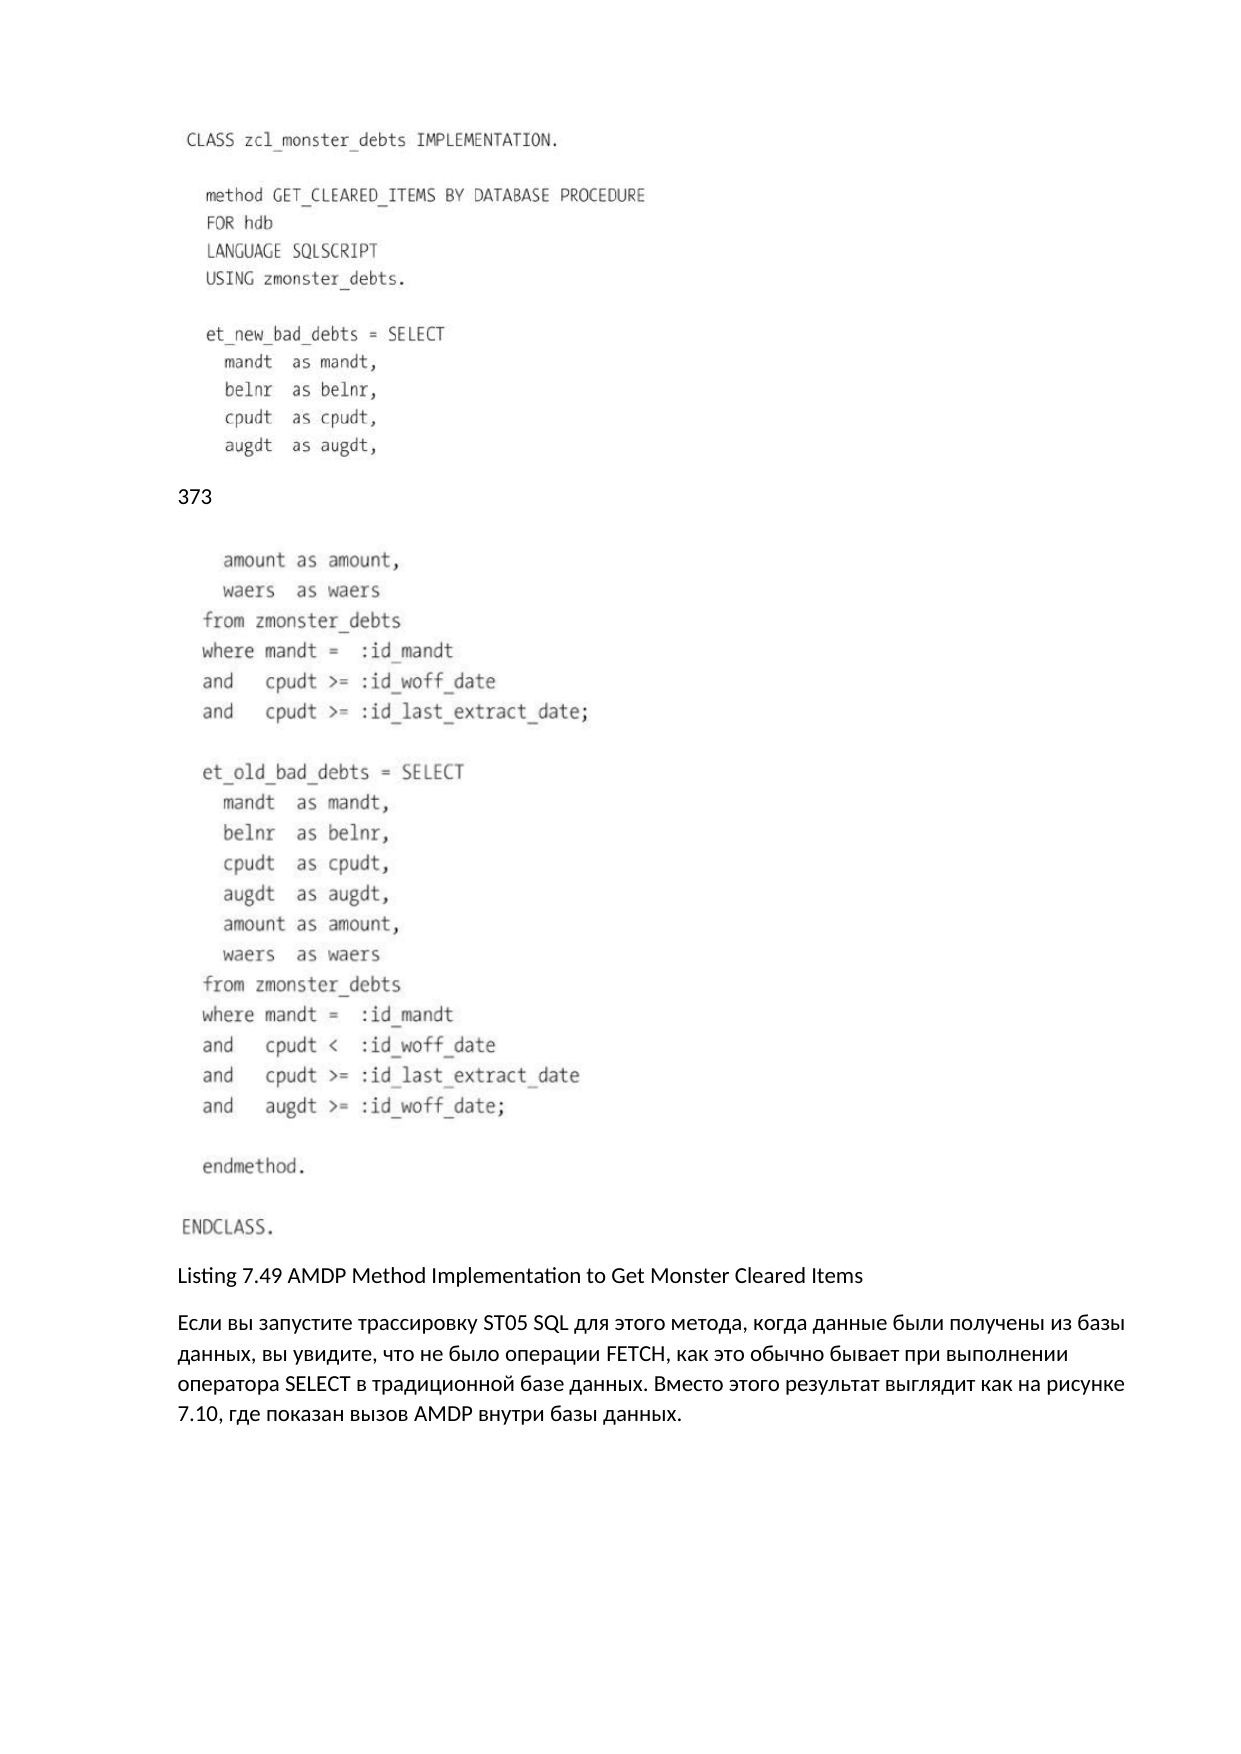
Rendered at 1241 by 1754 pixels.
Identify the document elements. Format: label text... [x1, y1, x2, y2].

picture [177, 529, 637, 1243]
text Если вы запустите трассировку ST05 SQL для этого метода, когда данные были получены из базы данных, вы увидите, что не было операции FETCH, как это обычно бывает при выполнении оператора SELECT в традиционной базе данных. Вместо этого результат выглядит как на рисунке 7.10, где показан вызов AMDP внутри базы данных. [177, 1308, 1152, 1427]
text 373 [177, 482, 1152, 510]
text Listing 7.49 AMDP Method Implementation to Get Monster Cleared Items [177, 1262, 1152, 1290]
picture [177, 118, 694, 464]
